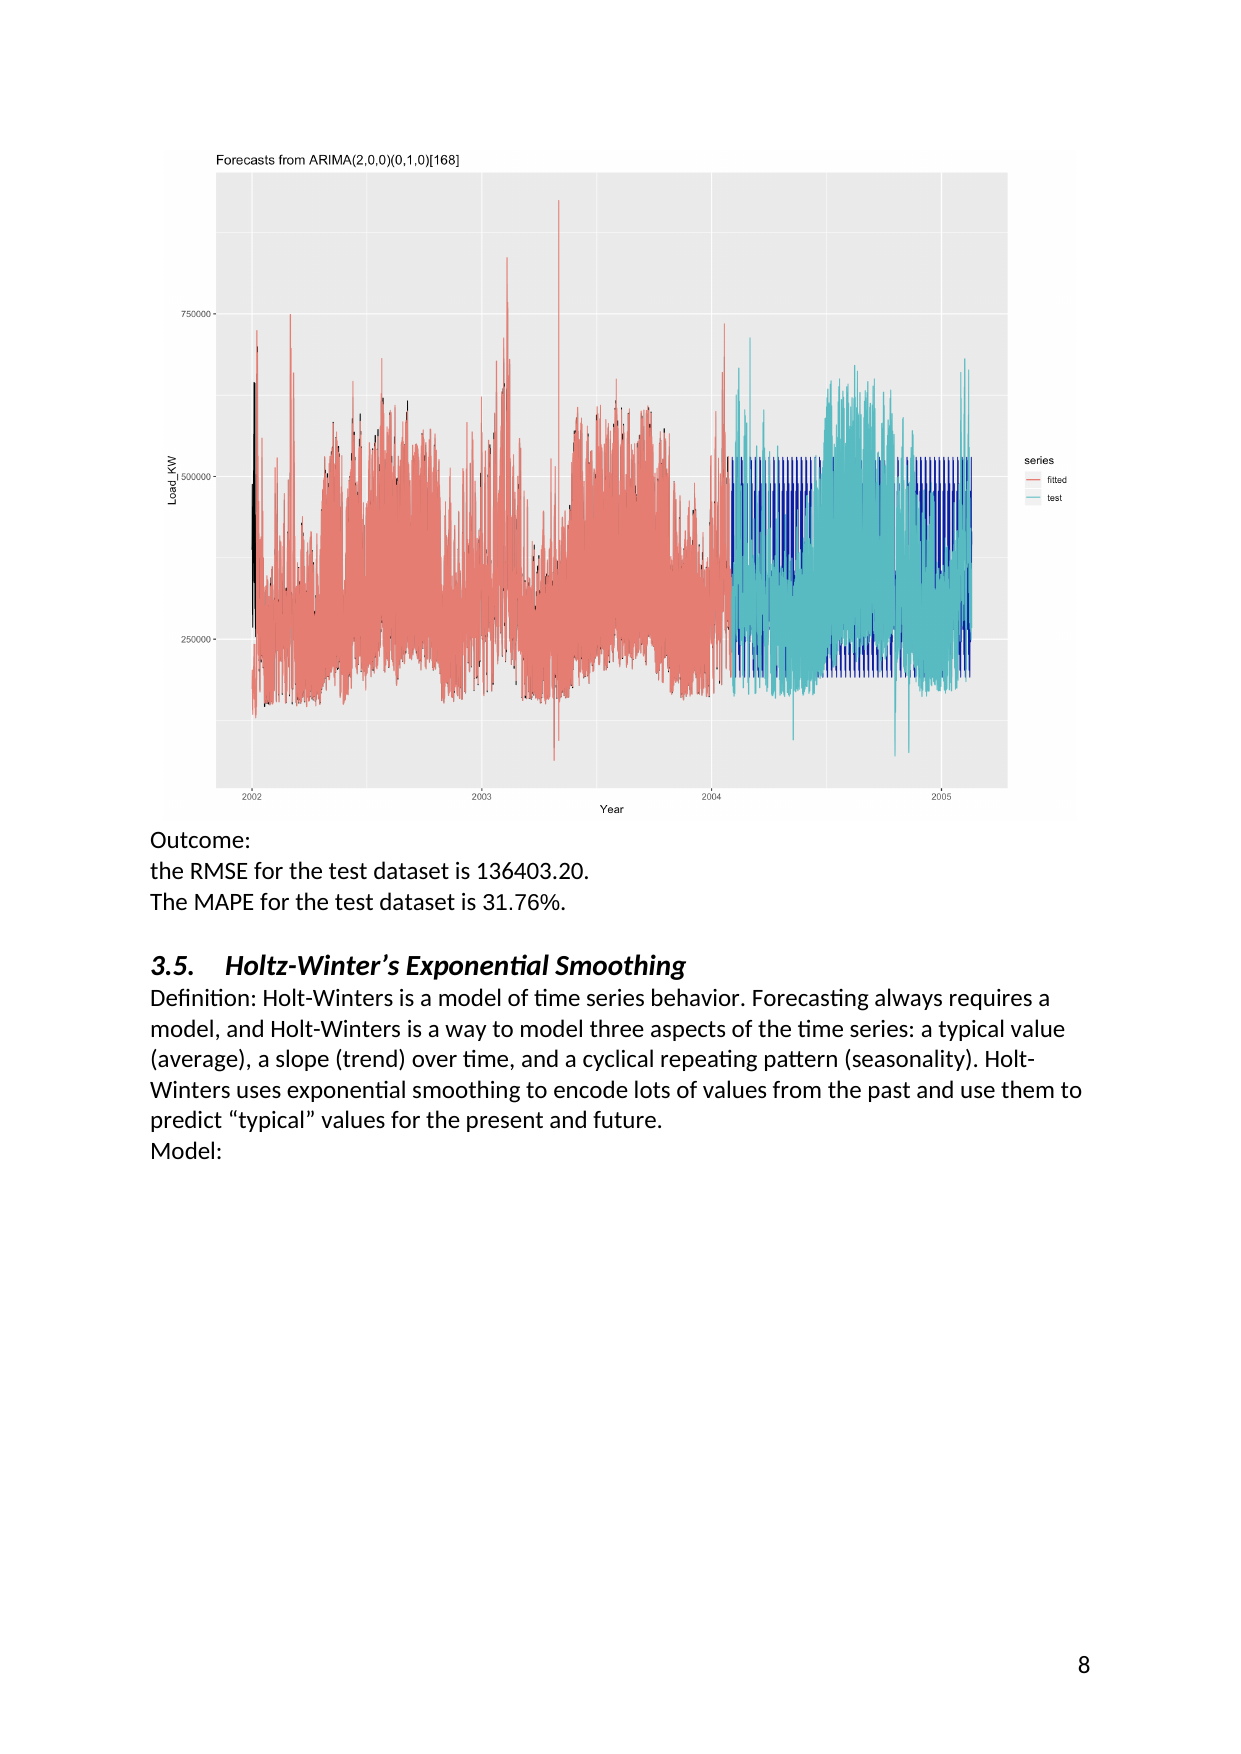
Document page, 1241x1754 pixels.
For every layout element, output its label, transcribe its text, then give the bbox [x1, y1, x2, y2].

list Holtz-Winter’s Exponential Smoothing [150, 947, 1090, 982]
text the RMSE for the test dataset is 136403.20. [150, 855, 1090, 886]
text Model: [150, 1135, 1090, 1166]
picture [162, 150, 1078, 821]
text The MAPE for the test dataset is 31.76%. [150, 886, 1090, 916]
text Outcome: [150, 825, 1090, 855]
text Definition: Holt-Winters is a model of time series behavior. Forecasting always requires a model, and Holt-Winters is a way to model three aspects of the time series: a typical value (average), a slope (trend) over time, and a cyclical repeating pattern (seasonality). Holt-Winters uses exponential smoothing to encode lots of values from the past and use them to predict “typical” values for the present and future. [150, 982, 1090, 1135]
